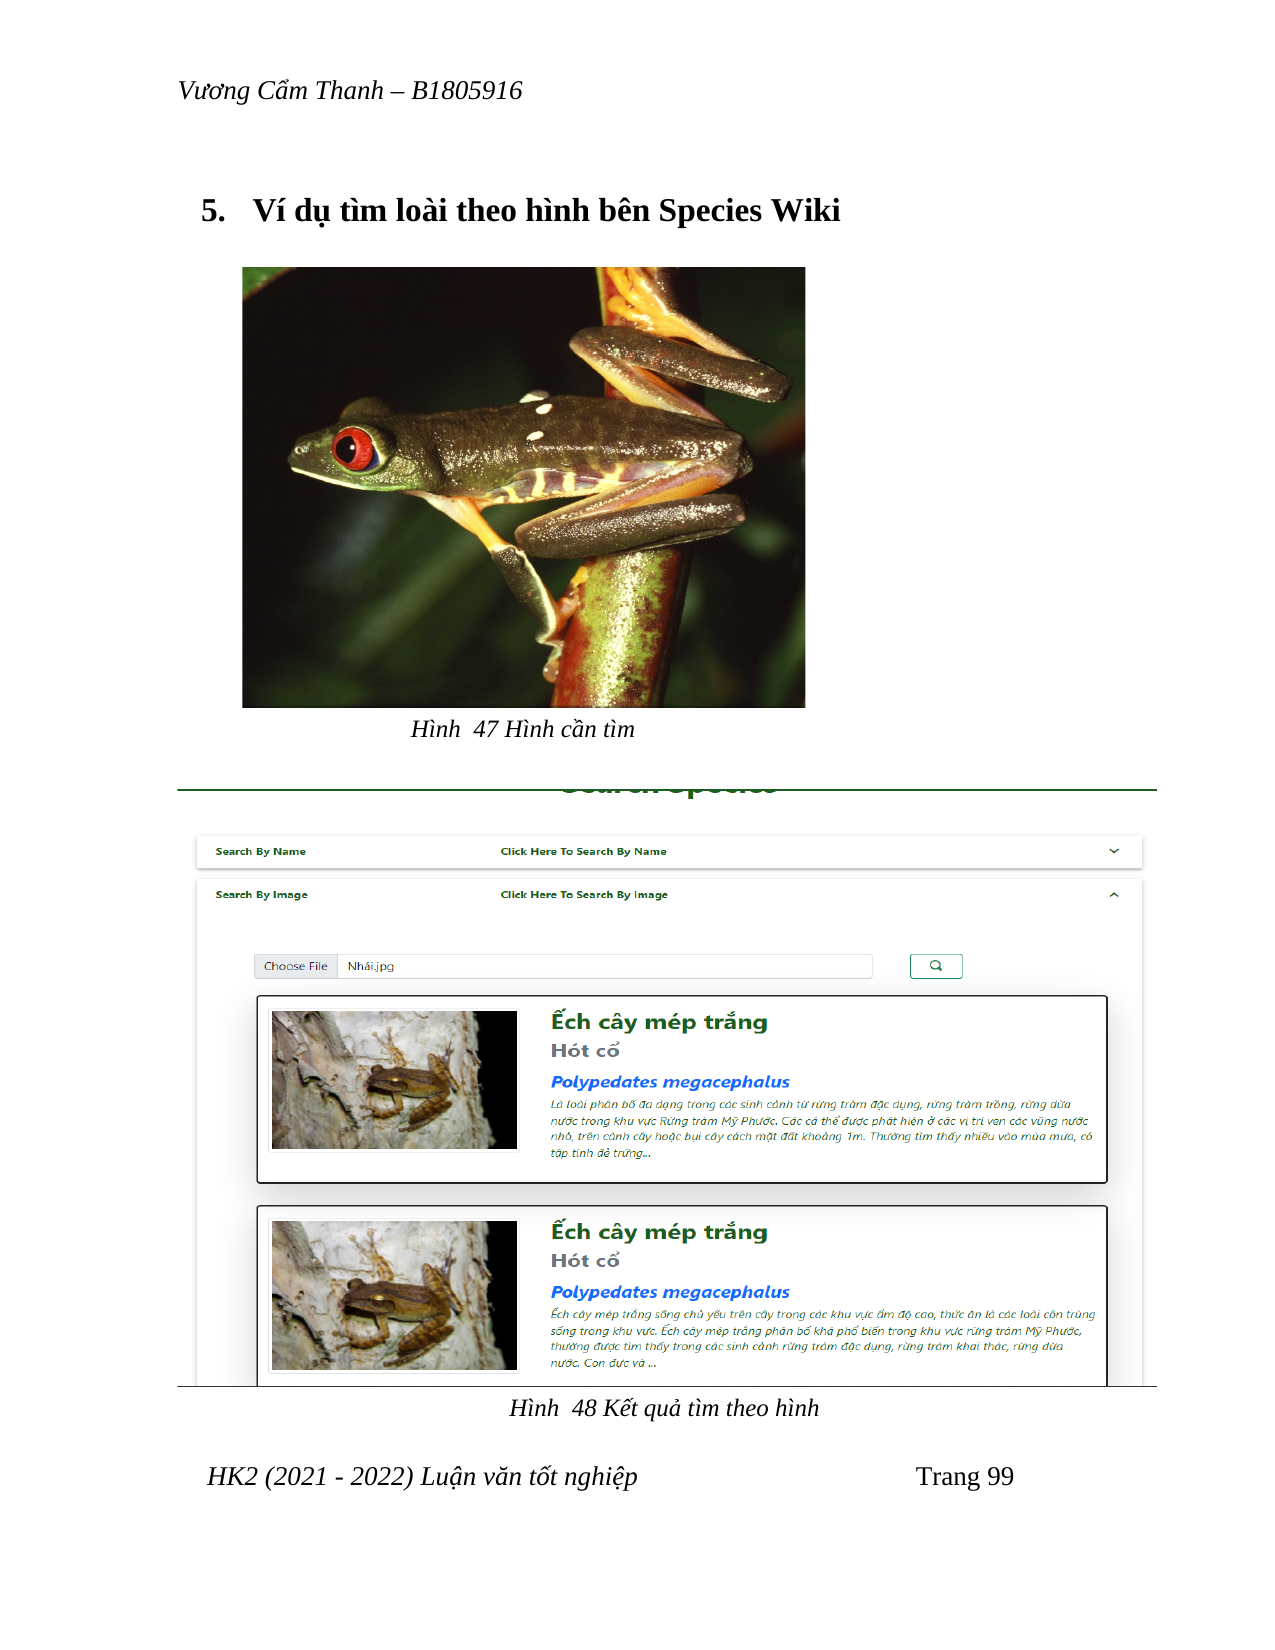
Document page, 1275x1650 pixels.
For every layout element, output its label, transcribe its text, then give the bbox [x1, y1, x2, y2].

subtitle Ví dụ tìm loài theo hình bên Species Wiki [201, 190, 1157, 228]
picture [242, 267, 806, 708]
picture [177, 789, 1157, 1387]
